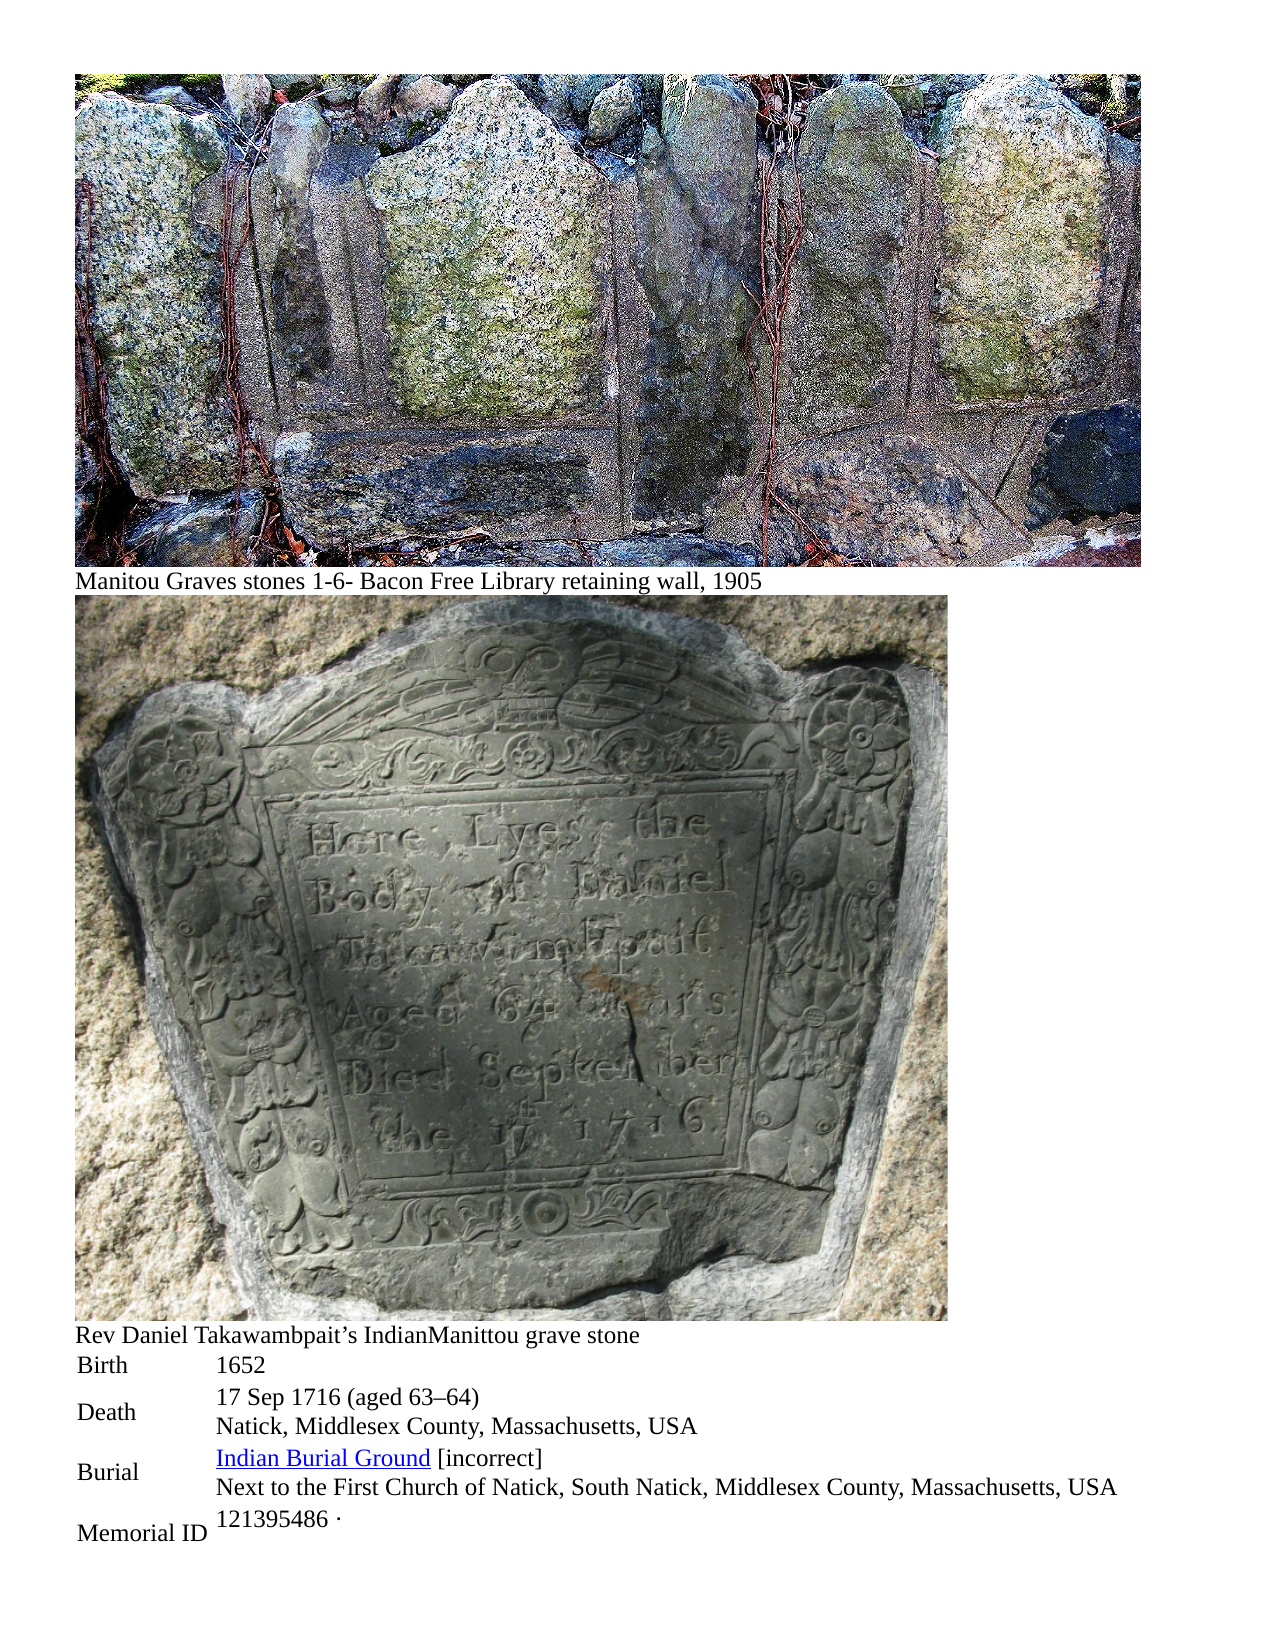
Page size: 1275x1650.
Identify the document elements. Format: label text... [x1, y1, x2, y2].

table_cell Death [75, 1381, 214, 1441]
picture [75, 595, 948, 1321]
table_cell Burial [75, 1441, 214, 1502]
table_cell 17 Sep 1716 (aged 63–64) Natick, Middlesex County, Massachusetts, USA [214, 1381, 1219, 1441]
text Manitou Graves stones 1-6- Bacon Free Library retaining wall, 1905 [75, 566, 1200, 595]
table_cell Indian Burial Ground [incorrect] Next to the First Church of Natick, South Natick, Middlesex County, Massachusetts, USA [214, 1441, 1219, 1502]
table_cell Memorial ID [75, 1502, 214, 1563]
picture [75, 74, 1141, 567]
table_header Birth [75, 1349, 214, 1381]
table_header 1652 [214, 1349, 1219, 1381]
text Rev Daniel Takawambpait’s IndianManittou grave stone [75, 1320, 1200, 1349]
table_cell 121395486 · [214, 1502, 1219, 1563]
